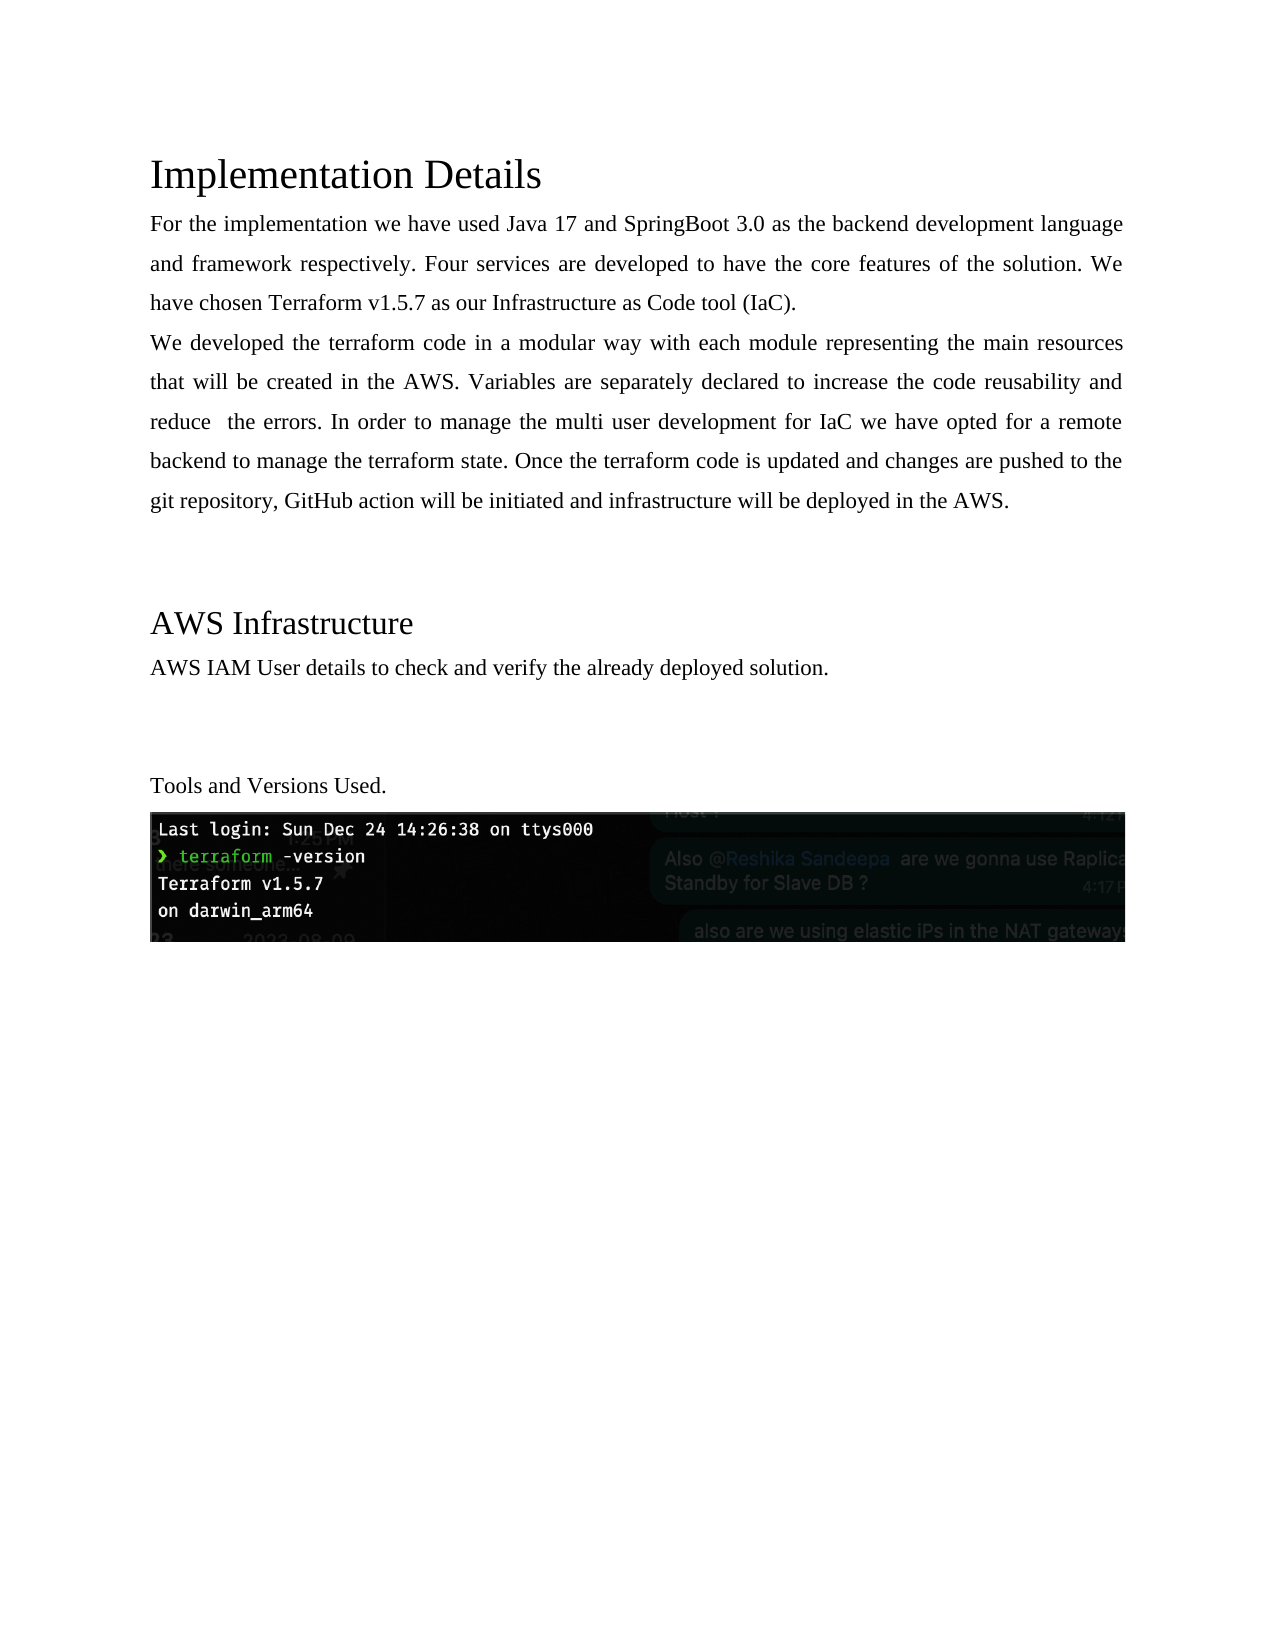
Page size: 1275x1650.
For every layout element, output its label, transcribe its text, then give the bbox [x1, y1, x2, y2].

subtitle Implementation Details [150, 150, 1125, 198]
text Tools and Versions Used. [150, 772, 1125, 799]
text We developed the terraform code in a modular way with each module representing the main resources that will be created in the AWS. Variables are separately declared to increase the code reusability and reduce the errors. In order to manage the multi user development for IaC we have opted for a remote backend to manage the terraform state. Once the terraform code is updated and changes are pushed to the git repository, GitHub action will be initiated and infrastructure will be deployed in the AWS. [150, 329, 1125, 513]
picture [150, 812, 1125, 942]
text For the implementation we have used Java 17 and SpringBoot 3.0 as the backend development language and framework respectively. Four services are developed to have the core features of the solution. We have chosen Terraform v1.5.7 as our Infrastructure as Code tool (IaC). [150, 210, 1125, 316]
subtitle AWS Infrastructure [150, 603, 1125, 642]
text AWS IAM User details to check and verify the already deployed solution. [150, 654, 1125, 680]
